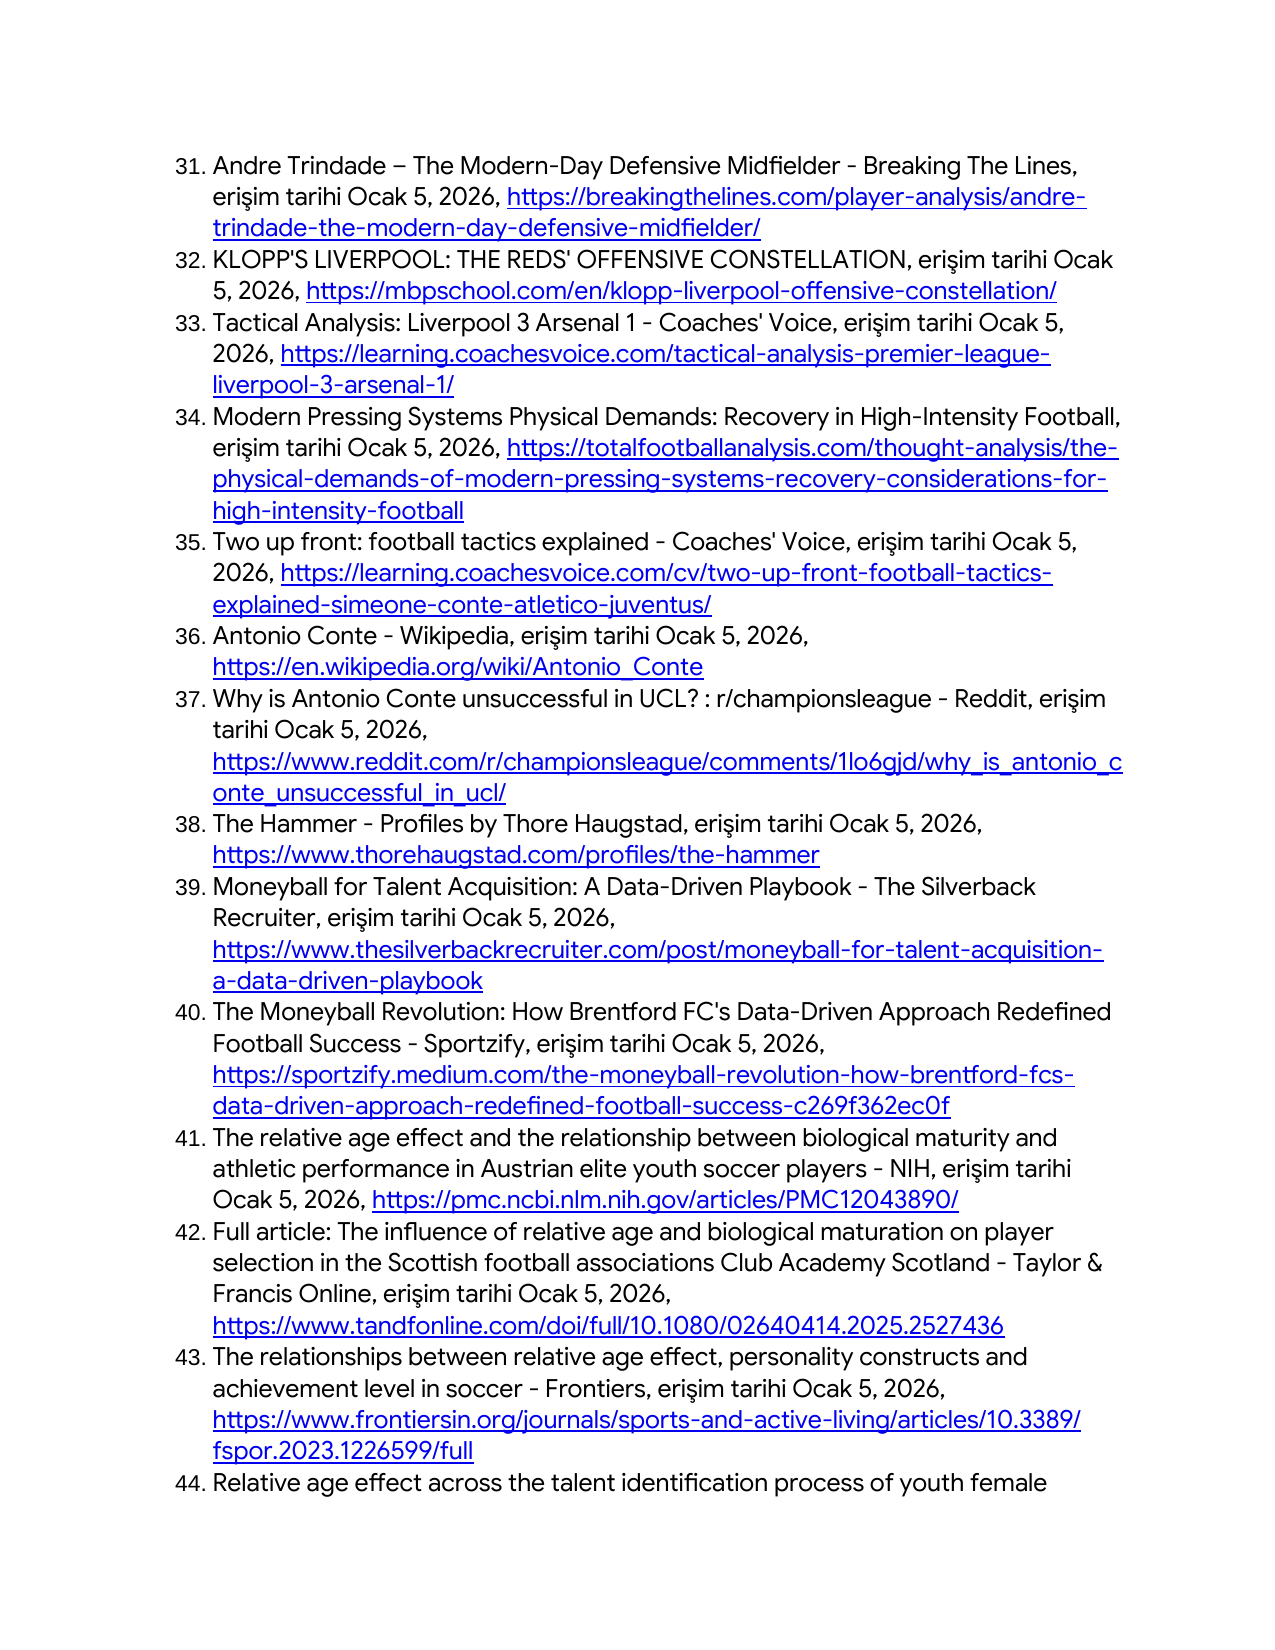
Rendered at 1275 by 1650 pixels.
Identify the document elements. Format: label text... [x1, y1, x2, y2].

list KLOPP'S LIVERPOOL: THE REDS' OFFENSIVE CONSTELLATION, erişim tarihi Ocak 5, 2026, https://mbpschool.com/en/klopp-liverpool-offensive-constellation/ [175, 244, 1125, 307]
list Modern Pressing Systems Physical Demands: Recovery in High-Intensity Football, erişim tarihi Ocak 5, 2026, https://totalfootballanalysis.com/thought-analysis/the-physical-demands-of-modern-pressing-systems-recovery-considerations-for-high-intensity-football [175, 401, 1125, 526]
list Andre Trindade – The Modern-Day Defensive Midfielder - Breaking The Lines, erişim tarihi Ocak 5, 2026, https://breakingthelines.com/player-analysis/andre-trindade-the-modern-day-defensive-midfielder/ [175, 150, 1125, 244]
list The Moneyball Revolution: How Brentford FC's Data-Driven Approach Redefined Football Success - Sportzify, erişim tarihi Ocak 5, 2026, https://sportzify.medium.com/the-moneyball-revolution-how-brentford-fcs-data-driven-approach-redefined-football-success-c269f362ec0f [175, 997, 1125, 1122]
list Moneyball for Talent Acquisition: A Data-Driven Playbook - The Silverback Recruiter, erişim tarihi Ocak 5, 2026, https://www.thesilverbackrecruiter.com/post/moneyball-for-talent-acquisition-a-data-driven-playbook [175, 871, 1125, 997]
list Antonio Conte - Wikipedia, erişim tarihi Ocak 5, 2026, https://en.wikipedia.org/wiki/Antonio_Conte [175, 620, 1125, 683]
list Full article: The influence of relative age and biological maturation on player selection in the Scottish football associations Club Academy Scotland - Taylor & Francis Online, erişim tarihi Ocak 5, 2026, https://www.tandfonline.com/doi/full/10.1080/02640414.2025.2527436 [175, 1216, 1125, 1341]
list Why is Antonio Conte unsuccessful in UCL? : r/championsleague - Reddit, erişim tarihi Ocak 5, 2026, https://www.reddit.com/r/championsleague/comments/1lo6gjd/why_is_antonio_conte_unsuccessful_in_ucl/ [175, 683, 1125, 808]
list Tactical Analysis: Liverpool 3 Arsenal 1 - Coaches' Voice, erişim tarihi Ocak 5, 2026, https://learning.coachesvoice.com/tactical-analysis-premier-league-liverpool-3-arsenal-1/ [175, 307, 1125, 401]
list The relative age effect and the relationship between biological maturity and athletic performance in Austrian elite youth soccer players - NIH, erişim tarihi Ocak 5, 2026, https://pmc.ncbi.nlm.nih.gov/articles/PMC12043890/ [175, 1122, 1125, 1216]
list The relationships between relative age effect, personality constructs and achievement level in soccer - Frontiers, erişim tarihi Ocak 5, 2026, https://www.frontiersin.org/journals/sports-and-active-living/articles/10.3389/fspor.2023.1226599/full [175, 1341, 1125, 1467]
list Two up front: football tactics explained - Coaches' Voice, erişim tarihi Ocak 5, 2026, https://learning.coachesvoice.com/cv/two-up-front-football-tactics-explained-simeone-conte-atletico-juventus/ [175, 526, 1125, 620]
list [175, 1467, 1125, 1498]
list The Hammer - Profiles by Thore Haugstad, erişim tarihi Ocak 5, 2026, https://www.thorehaugstad.com/profiles/the-hammer [175, 808, 1125, 871]
